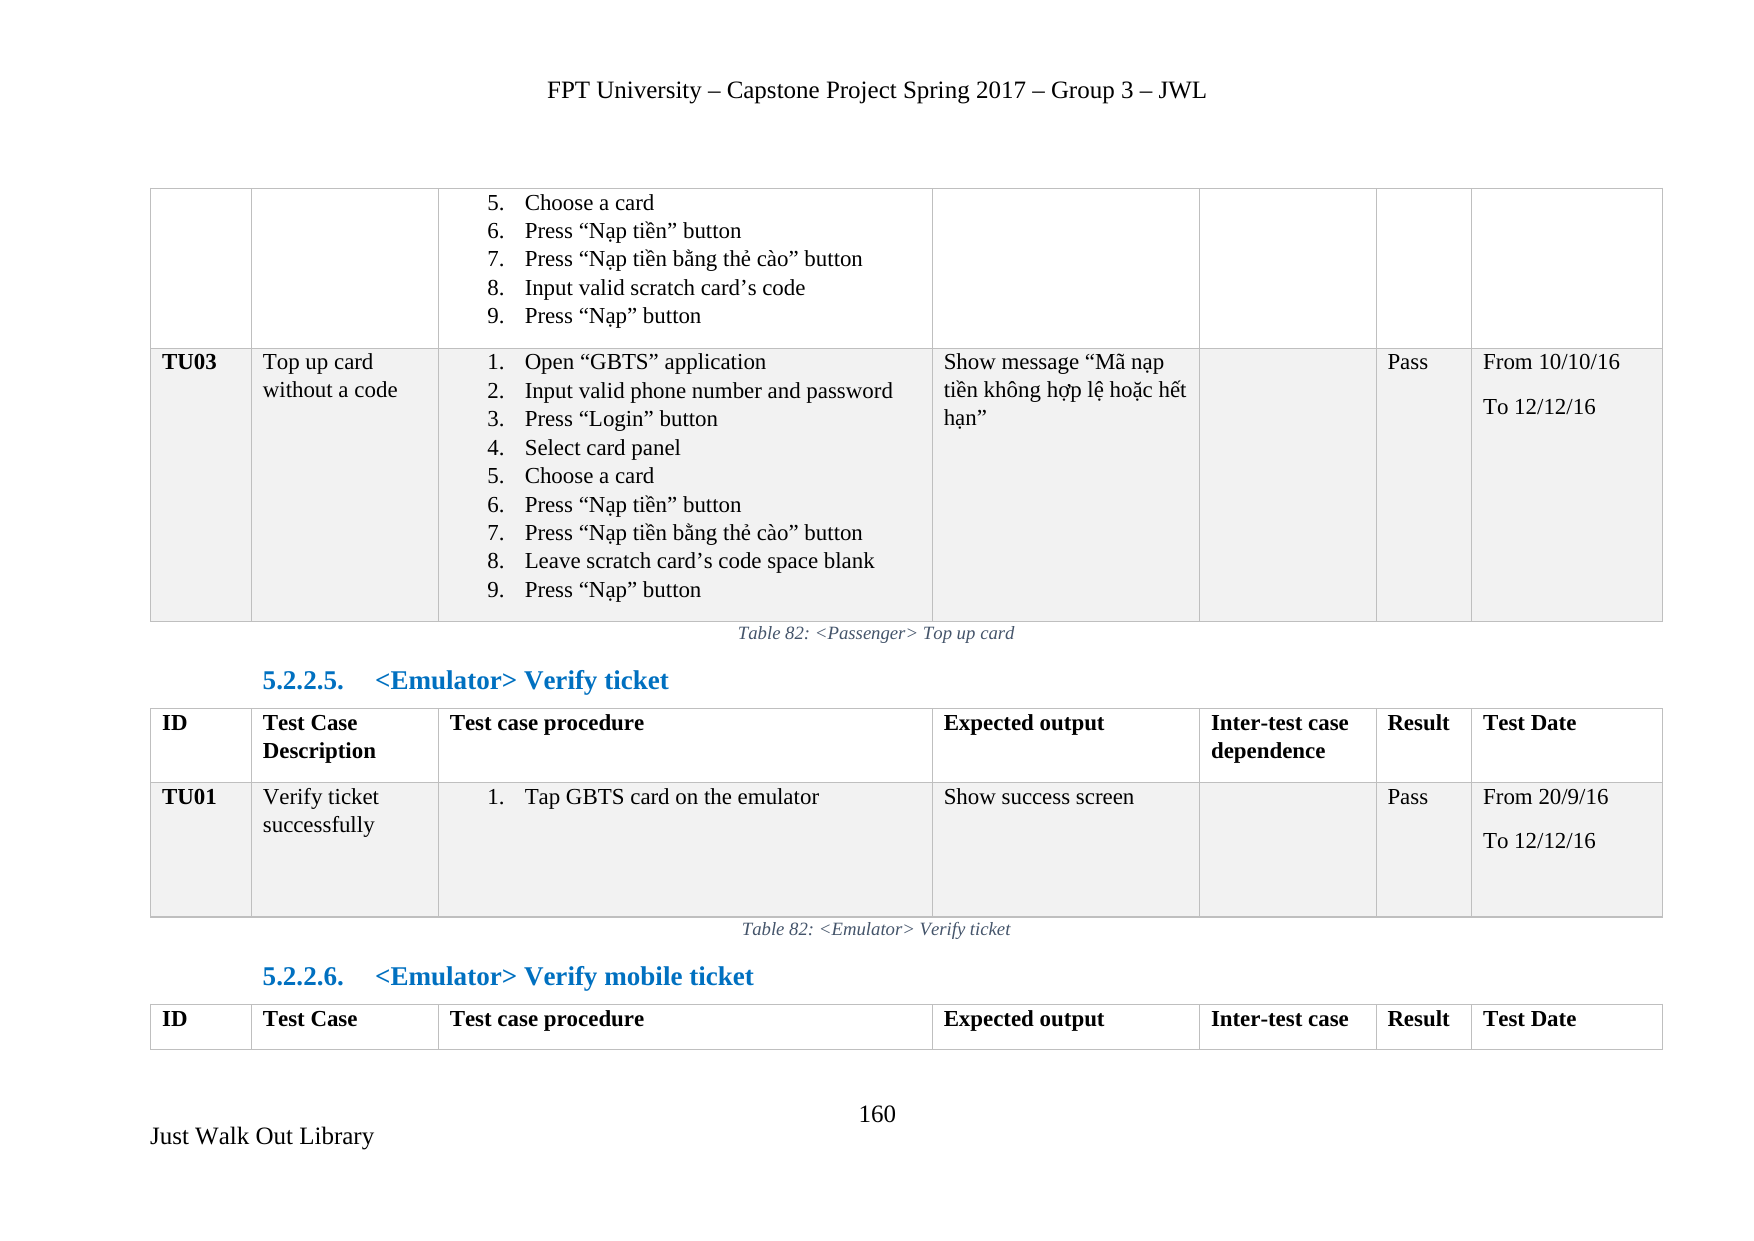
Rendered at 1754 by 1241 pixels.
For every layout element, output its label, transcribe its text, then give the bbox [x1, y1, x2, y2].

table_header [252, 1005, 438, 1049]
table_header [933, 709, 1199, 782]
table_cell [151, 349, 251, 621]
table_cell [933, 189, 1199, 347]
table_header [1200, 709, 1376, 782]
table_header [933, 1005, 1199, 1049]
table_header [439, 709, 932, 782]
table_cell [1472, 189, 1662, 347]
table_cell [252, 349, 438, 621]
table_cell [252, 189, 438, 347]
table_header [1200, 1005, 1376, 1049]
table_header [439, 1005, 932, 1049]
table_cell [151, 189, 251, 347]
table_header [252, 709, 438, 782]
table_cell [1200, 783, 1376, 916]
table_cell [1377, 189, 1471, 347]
text <Emulator> Verify mobile ticket [262, 960, 1604, 991]
text Table 82: <Passenger> Top up card [150, 622, 1604, 644]
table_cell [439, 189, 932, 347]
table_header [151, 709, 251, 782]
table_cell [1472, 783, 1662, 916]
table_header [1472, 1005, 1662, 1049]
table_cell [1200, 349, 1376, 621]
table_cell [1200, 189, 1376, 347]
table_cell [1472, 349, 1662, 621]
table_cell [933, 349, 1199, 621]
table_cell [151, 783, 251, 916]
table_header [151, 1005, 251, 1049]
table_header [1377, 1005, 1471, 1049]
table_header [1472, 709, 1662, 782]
text <Emulator> Verify ticket [262, 664, 1604, 696]
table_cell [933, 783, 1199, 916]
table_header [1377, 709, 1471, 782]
text Table 82: <Emulator> Verify ticket [150, 918, 1604, 939]
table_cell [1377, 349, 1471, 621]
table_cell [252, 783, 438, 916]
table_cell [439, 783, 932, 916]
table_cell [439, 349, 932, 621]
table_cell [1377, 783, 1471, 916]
